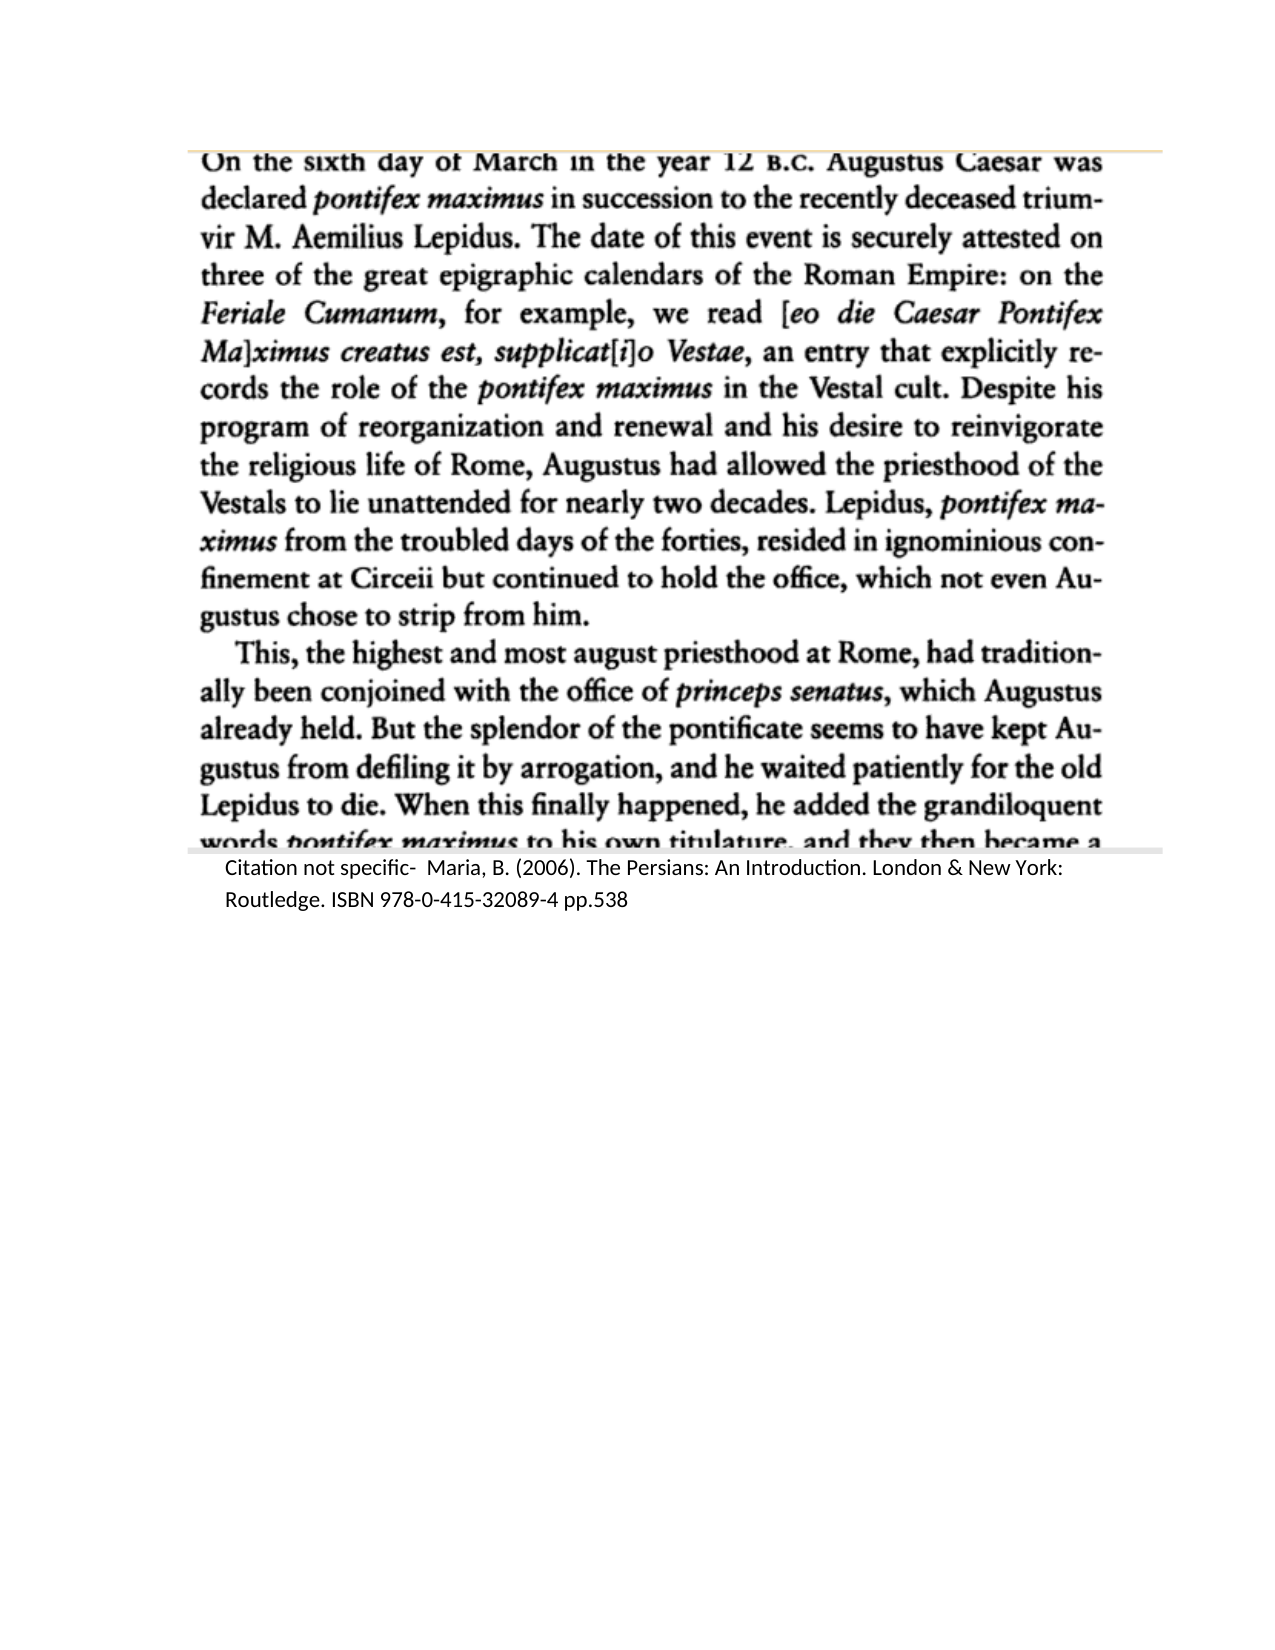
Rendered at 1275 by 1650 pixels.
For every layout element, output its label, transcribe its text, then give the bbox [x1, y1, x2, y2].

list Citation not specific- Maria, B. (2006). The Persians: An Introduction. London & New York: Routledge. ISBN 978-0-415-32089-4 pp.538 [225, 854, 1125, 913]
picture [187, 150, 1163, 854]
